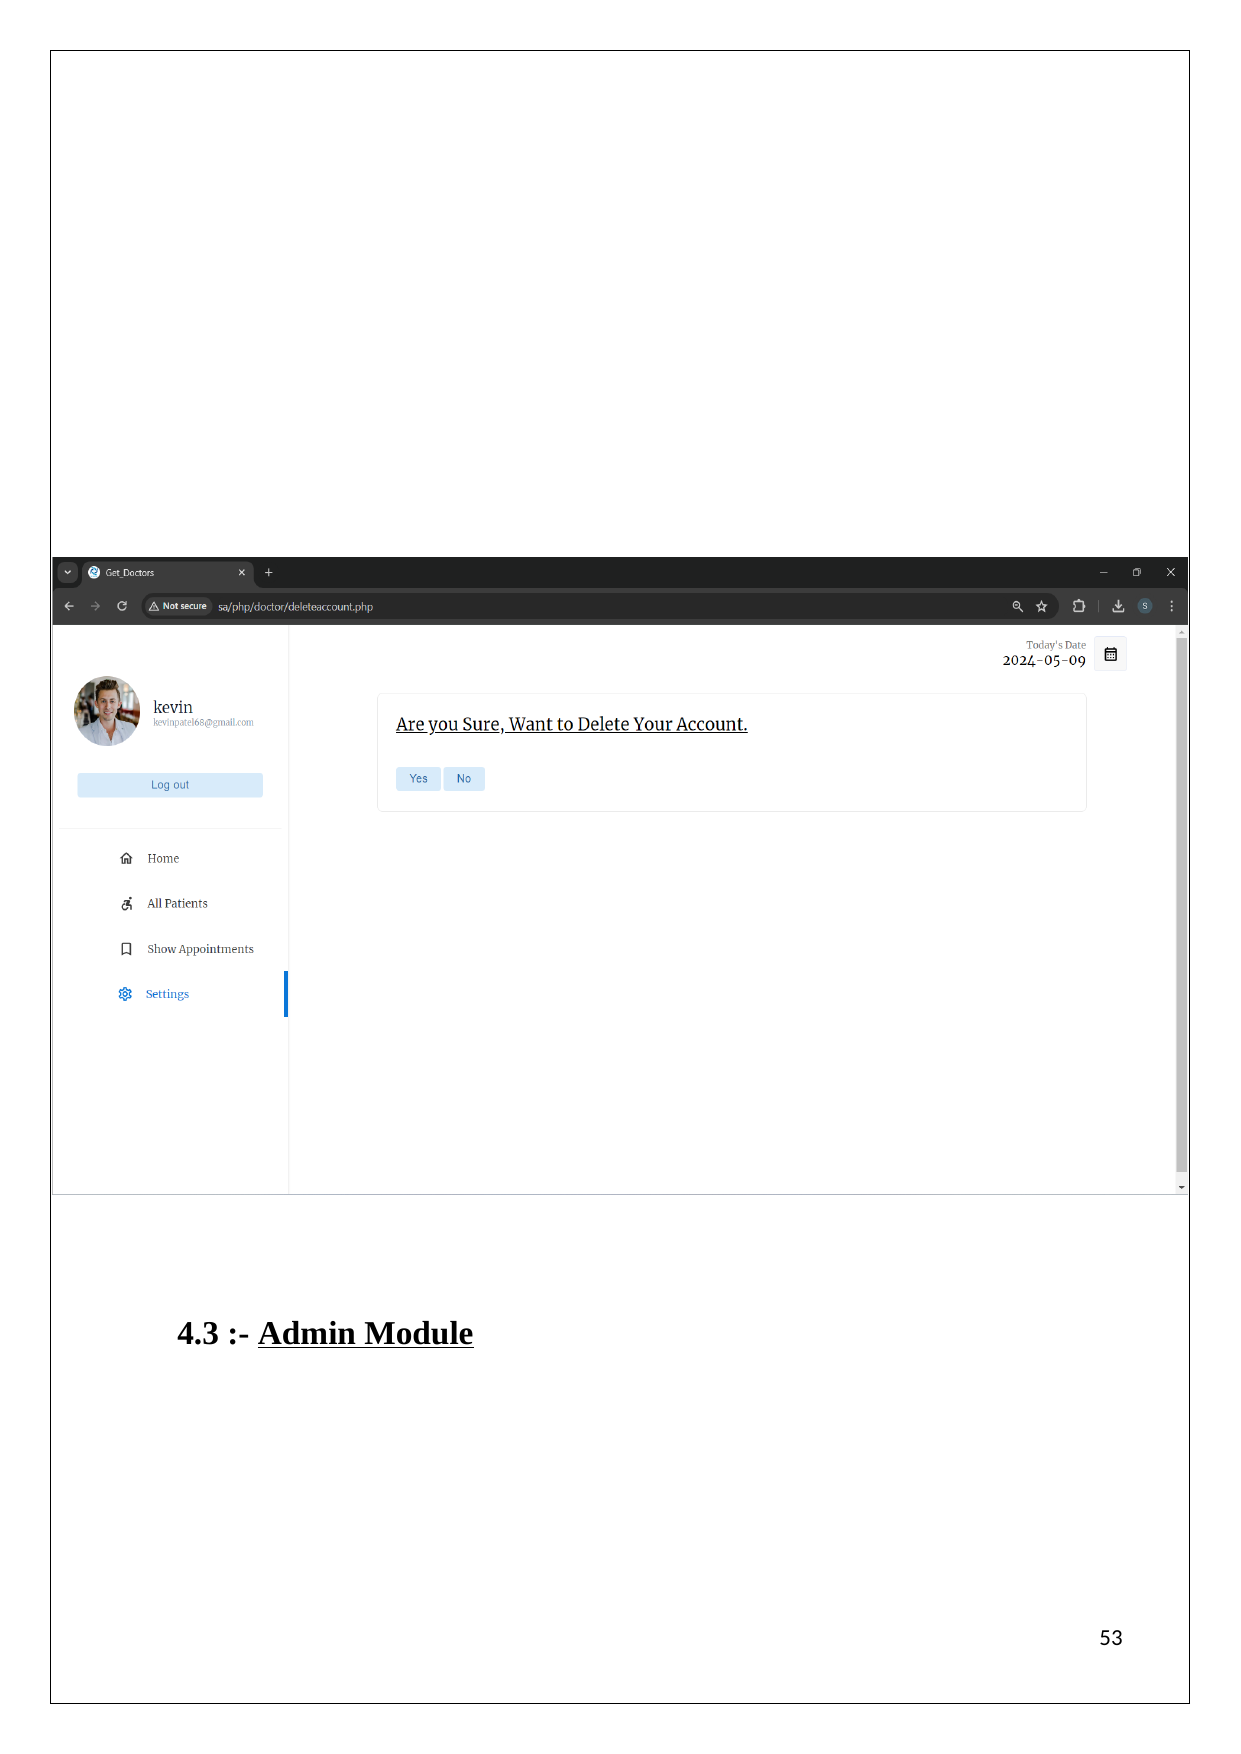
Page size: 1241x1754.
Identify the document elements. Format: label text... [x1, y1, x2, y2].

text 4.3 :- Admin Module [177, 1313, 1122, 1352]
picture [50, 554, 1190, 1197]
